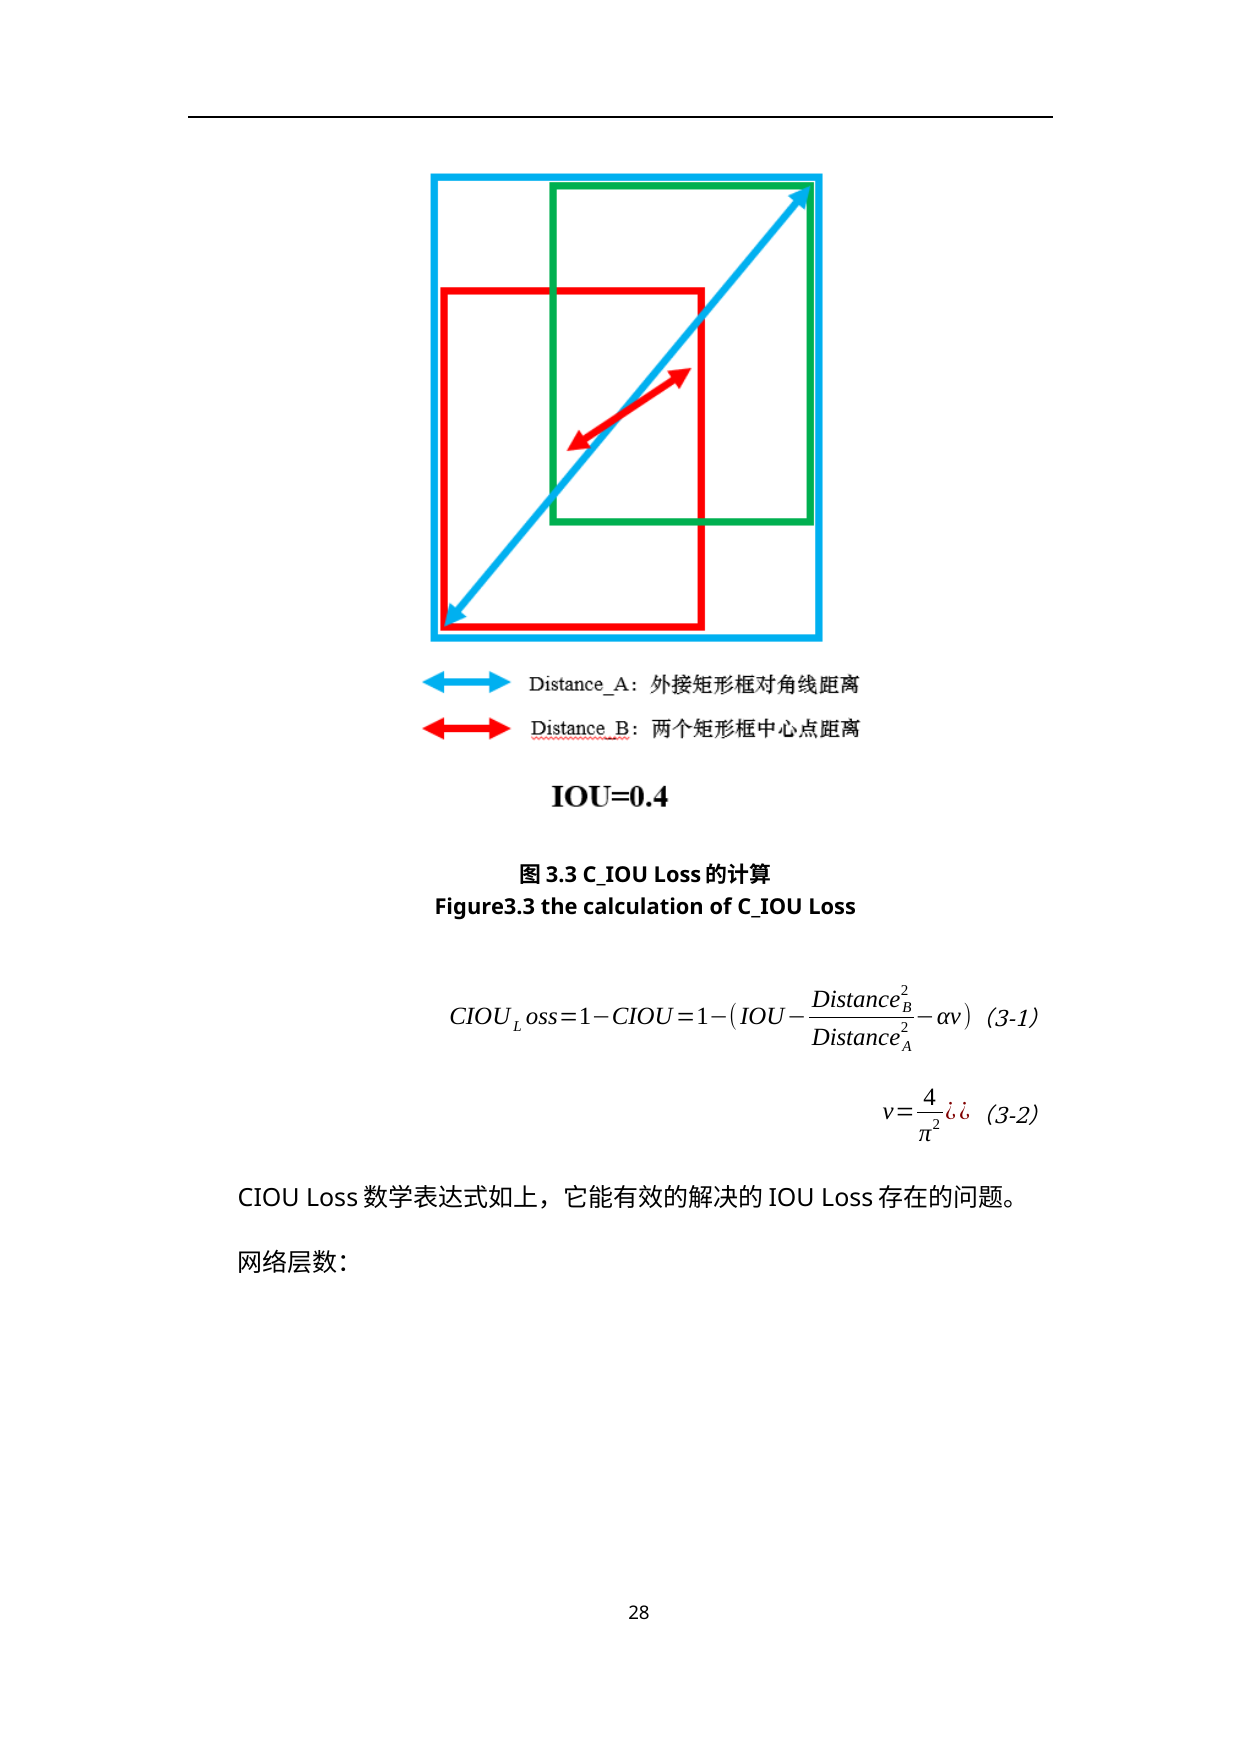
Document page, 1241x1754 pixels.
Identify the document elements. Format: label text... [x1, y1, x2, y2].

text Figure3.3 the calculation of C_IOU Loss [187, 890, 1053, 922]
text （3-1） [187, 969, 1053, 1067]
list 网络层数： [187, 1228, 1053, 1293]
picture [405, 159, 879, 819]
list CIOU Loss数学表达式如上，它能有效的解决的IOU Loss存在的问题。 [187, 1163, 1053, 1228]
text 图3.3 C_IOU Loss的计算 [187, 857, 1053, 890]
text （3-2） [187, 1082, 1053, 1147]
